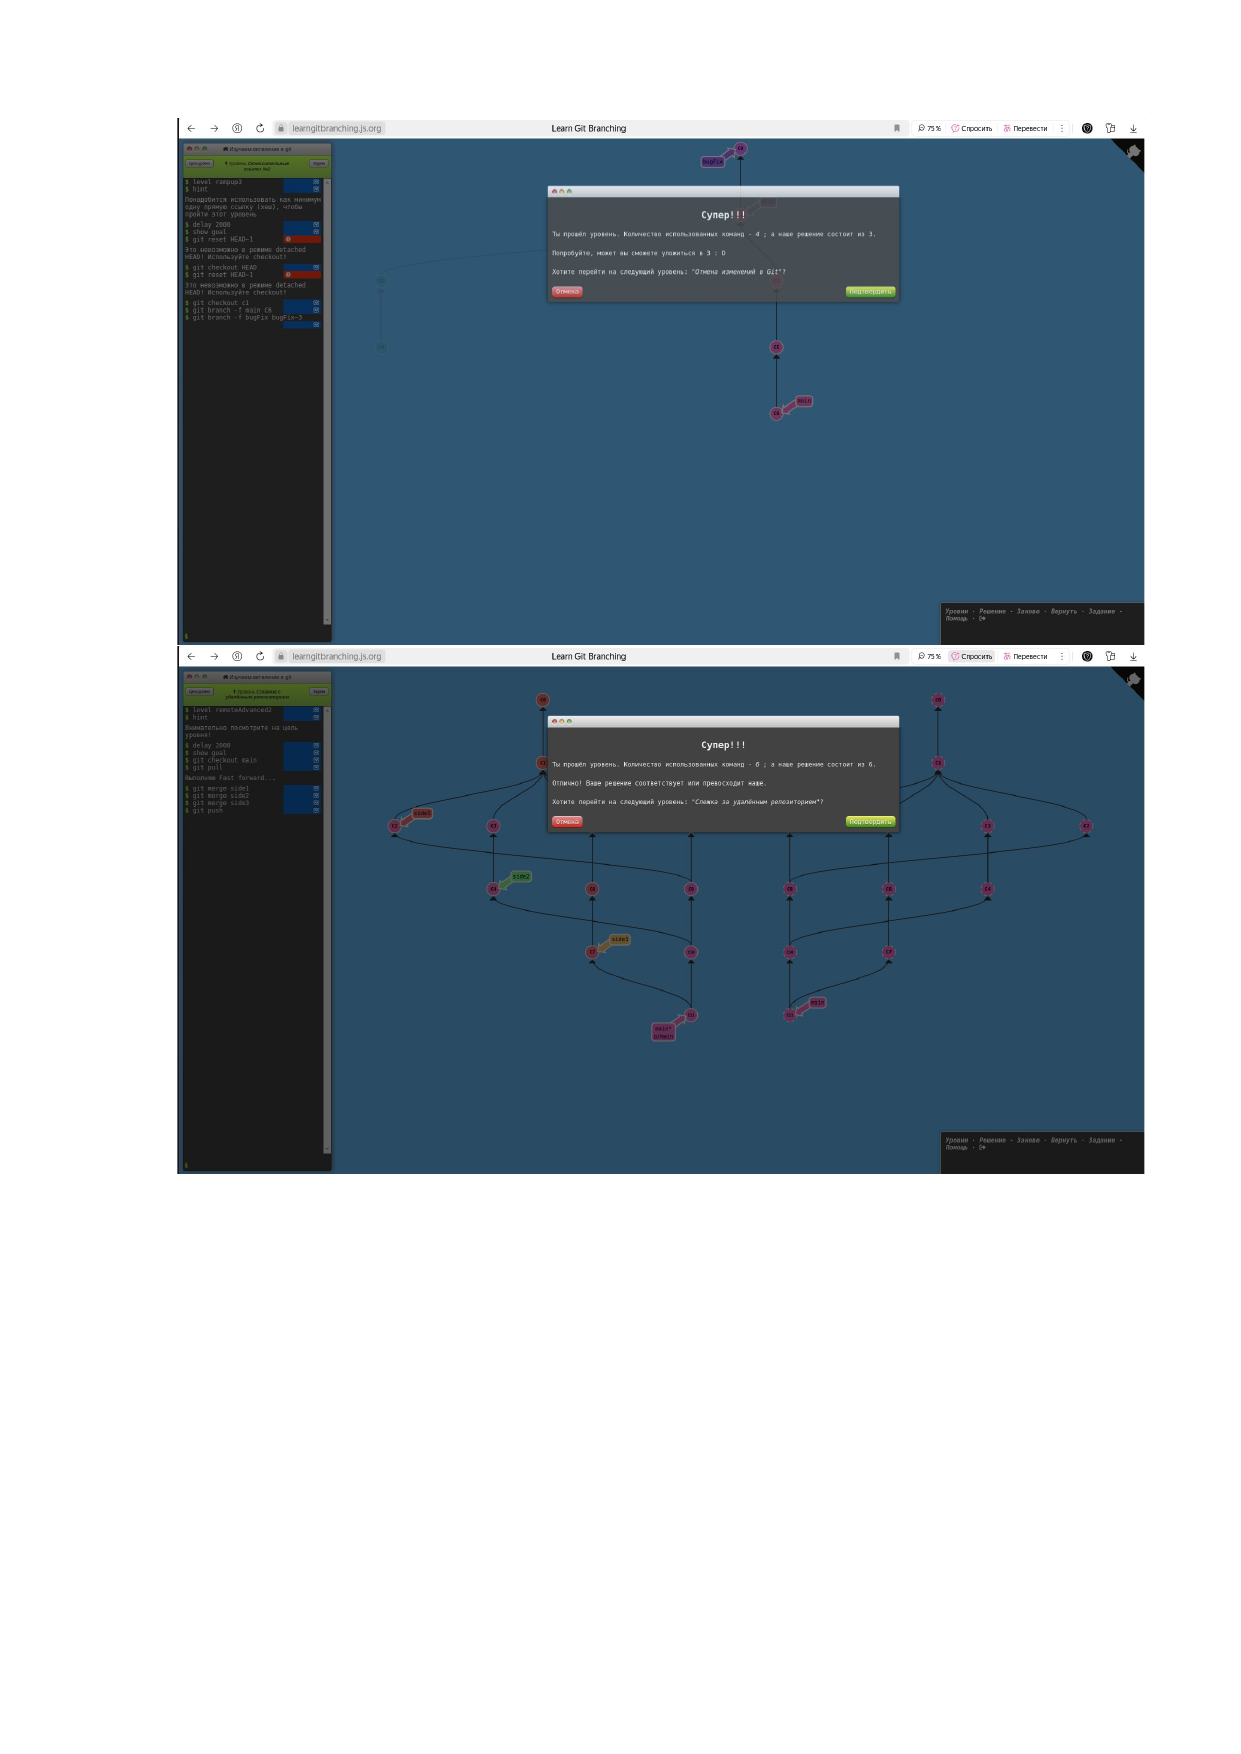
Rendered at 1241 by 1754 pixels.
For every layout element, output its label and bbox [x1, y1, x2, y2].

picture [177, 118, 1145, 645]
picture [177, 646, 1145, 1174]
